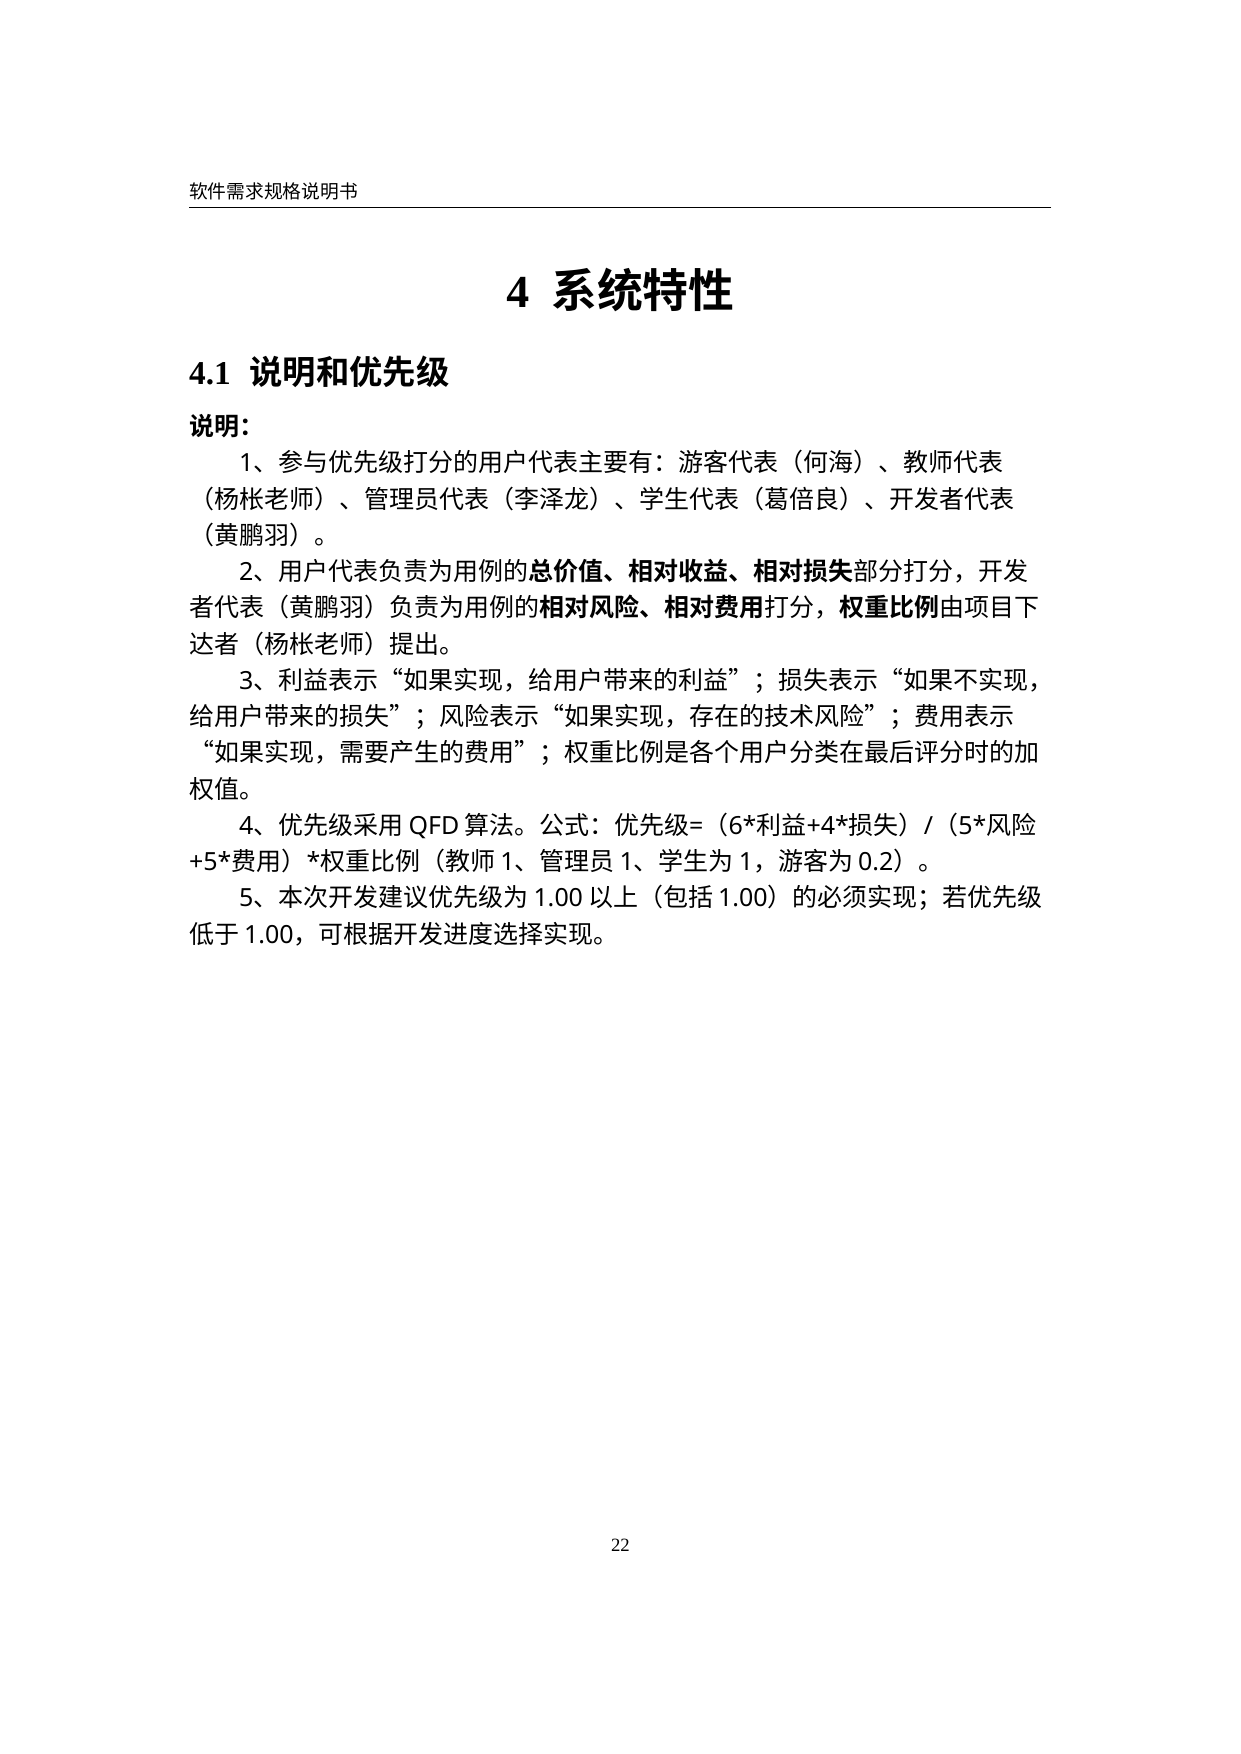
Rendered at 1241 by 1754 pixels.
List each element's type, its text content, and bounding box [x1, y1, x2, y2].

text 1、参与优先级打分的用户代表主要有：游客代表（何海）、教师代表（杨枨老师）、管理员代表（李泽龙）、学生代表（葛倍良）、开发者代表（黄鹏羽）。 [189, 443, 1051, 552]
text 3、利益表示“如果实现，给用户带来的利益”；损失表示“如果不实现，给用户带来的损失”；风险表示“如果实现，存在的技术风险”；费用表示“如果实现，需要产生的费用”；权重比例是各个用户分类在最后评分时的加权值。 [189, 660, 1051, 805]
text 说明： [189, 407, 1051, 443]
text 5、本次开发建议优先级为1.00以上（包括1.00）的必须实现；若优先级低于1.00，可根据开发进度选择实现。 [189, 878, 1051, 950]
text 4、优先级采用QFD算法。公式：优先级=（6*利益+4*损失）/（5*风险+5*费用）*权重比例（教师1、管理员1、学生为1，游客为0.2）。 [189, 805, 1051, 878]
text 2、用户代表负责为用例的总价值、相对收益、相对损失部分打分，开发者代表（黄鹏羽）负责为用例的相对风险、相对费用打分，权重比例由项目下达者（杨枨老师）提出。 [189, 552, 1051, 660]
subtitle 系统特性 [189, 254, 1051, 321]
subtitle 说明和优先级 [189, 346, 1051, 394]
